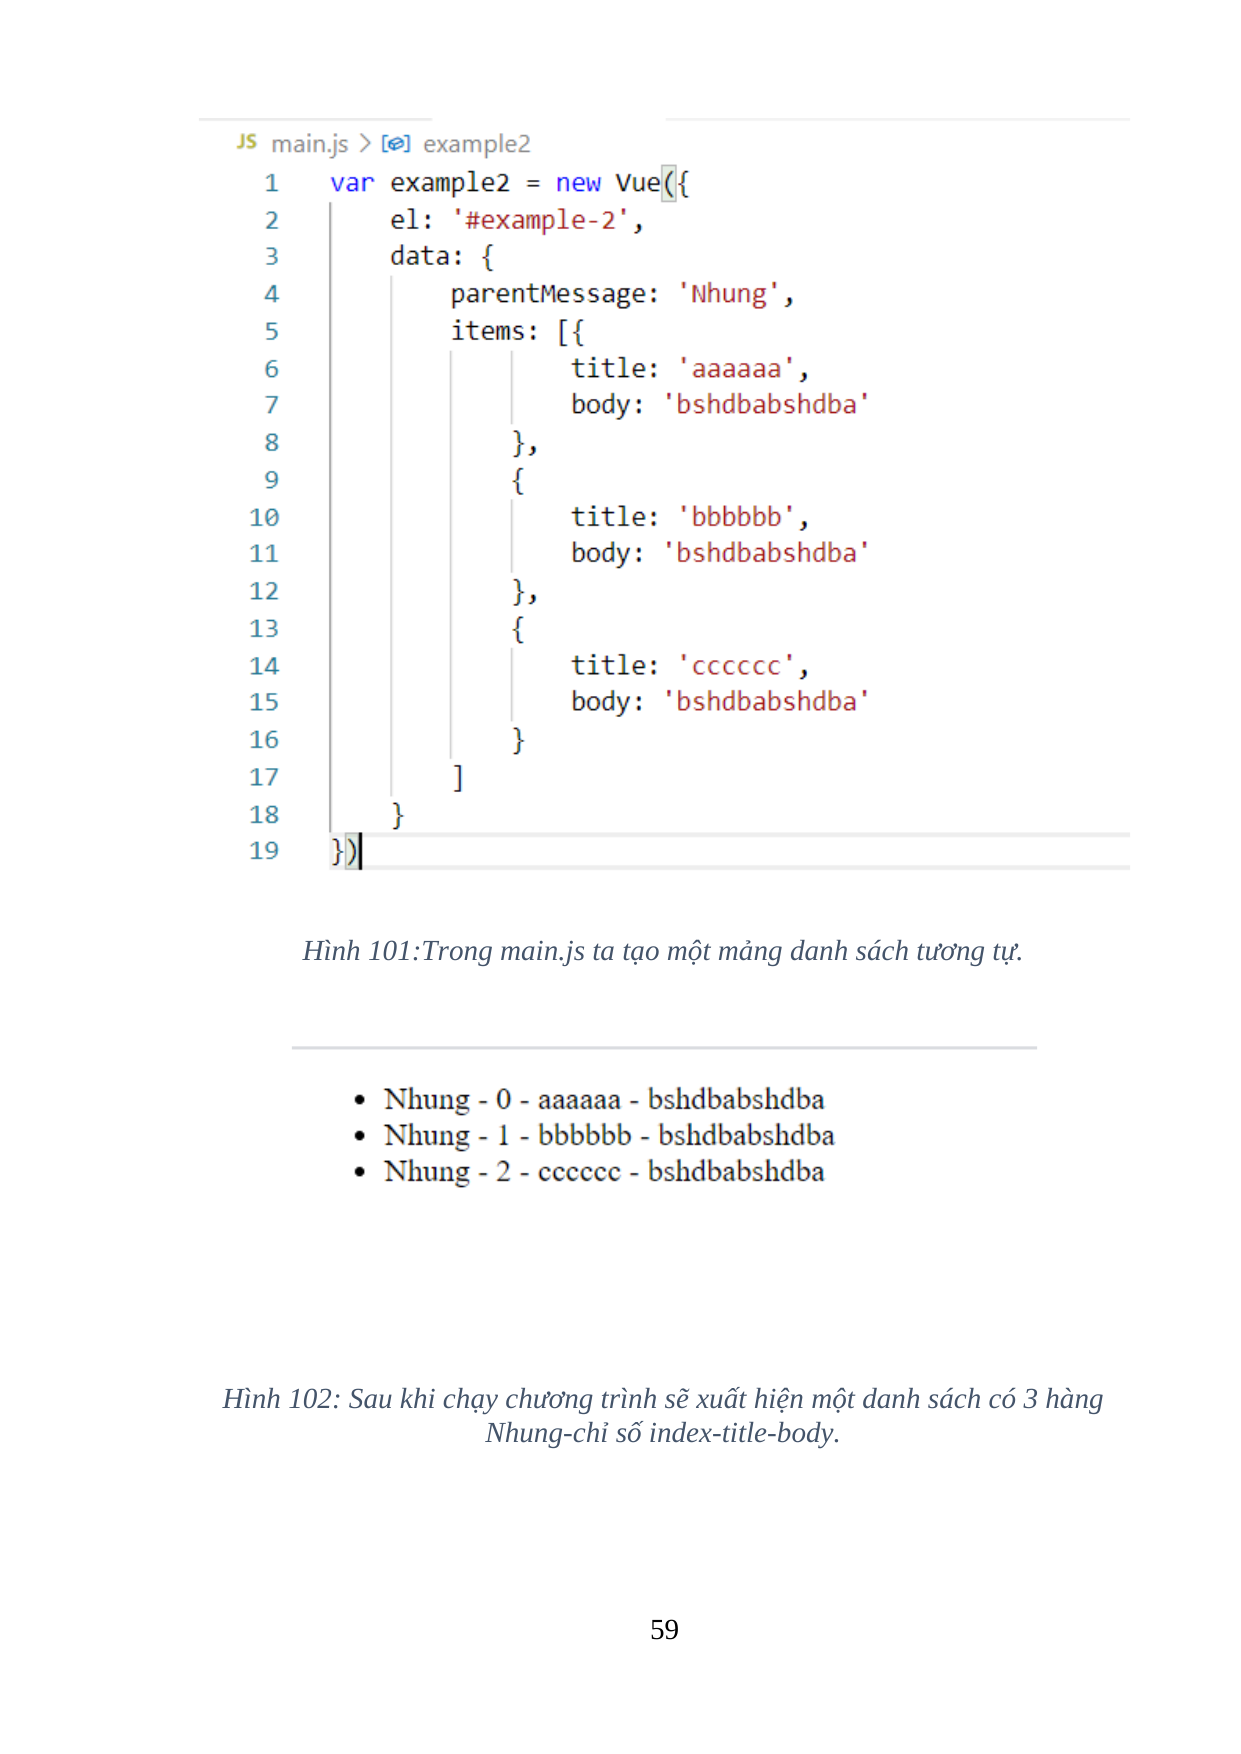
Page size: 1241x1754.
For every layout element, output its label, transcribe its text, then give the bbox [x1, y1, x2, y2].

text Hình 102: Sau khi chạy chương trình sẽ xuất hiện một danh sách có 3 hàng Nhung-chỉ số index-title-body. [177, 1382, 1152, 1449]
picture [291, 1045, 1038, 1363]
text Hình 101:Trong main.js ta tạo một mảng danh sách tương tự. [177, 933, 1152, 966]
picture [198, 118, 1130, 914]
